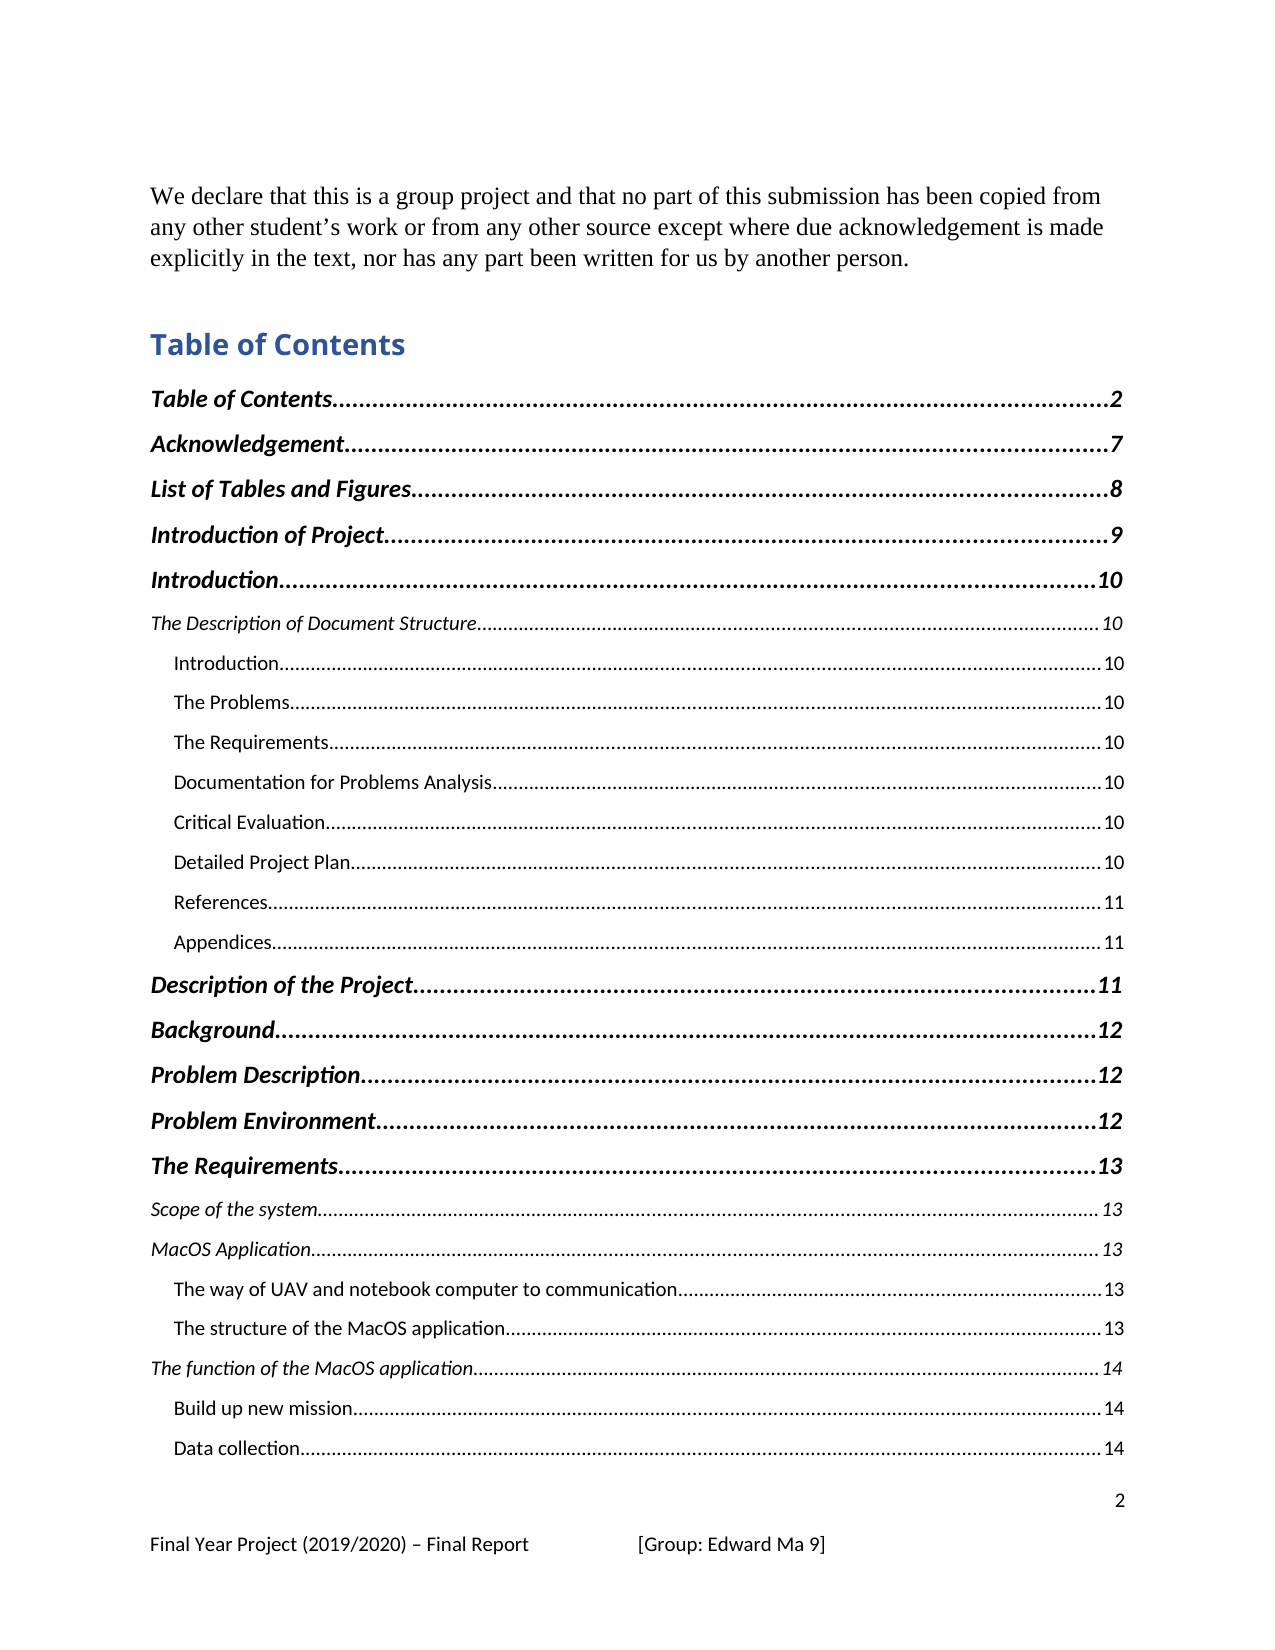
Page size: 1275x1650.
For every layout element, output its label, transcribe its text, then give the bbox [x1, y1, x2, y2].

text We declare that this is a group project and that no part of this submission has been copied from any other student’s work or from any other source except where due acknowledgement is made explicitly in the text, nor has any part been written for us by another person. [150, 181, 1125, 272]
